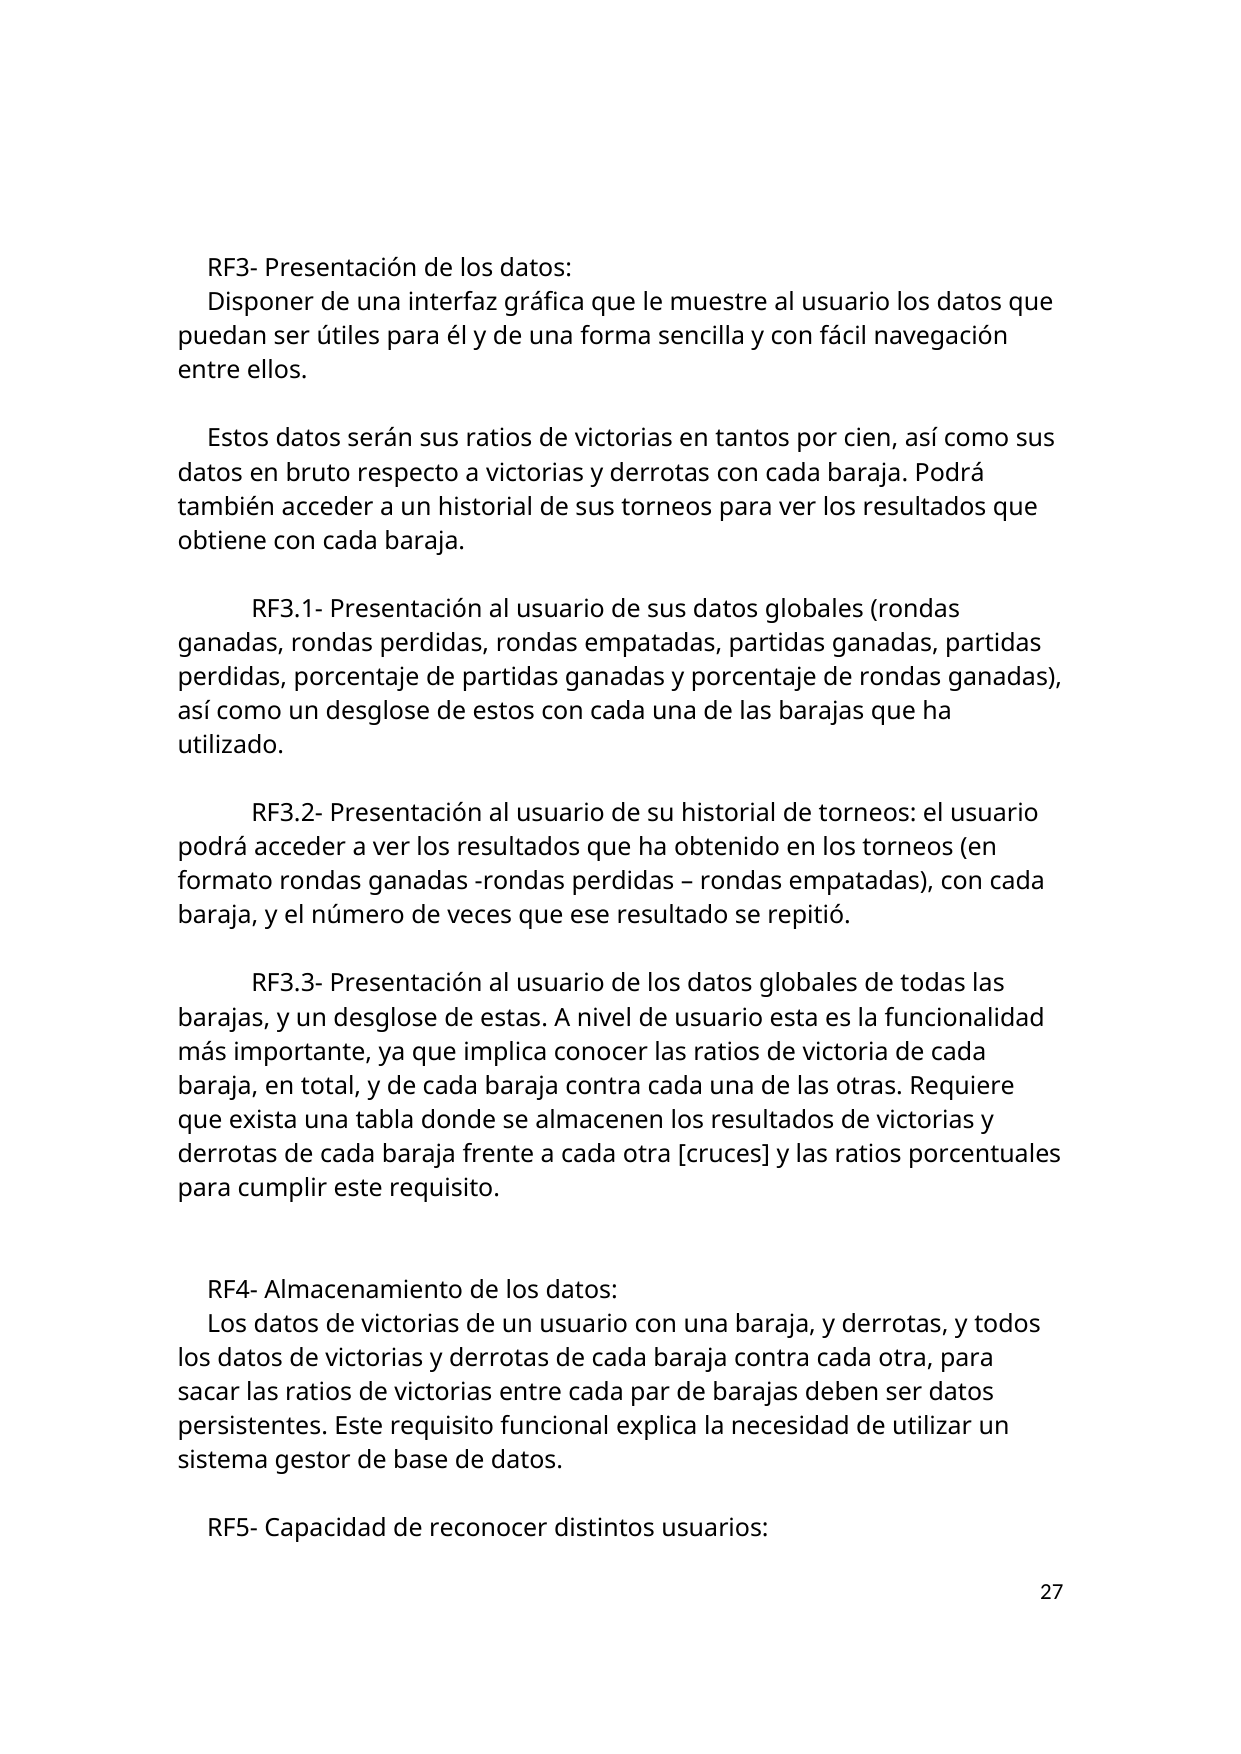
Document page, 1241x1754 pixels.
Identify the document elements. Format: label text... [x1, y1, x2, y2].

text RF3.2- Presentación al usuario de su historial de torneos: el usuario podrá acceder a ver los resultados que ha obtenido en los torneos (en formato rondas ganadas -rondas perdidas – rondas empatadas), con cada baraja, y el número de veces que ese resultado se repitió. [177, 795, 1063, 931]
text Los datos de victorias de un usuario con una baraja, y derrotas, y todos los datos de victorias y derrotas de cada baraja contra cada otra, para sacar las ratios de victorias entre cada par de barajas deben ser datos persistentes. Este requisito funcional explica la necesidad de utilizar un sistema gestor de base de datos. [177, 1306, 1063, 1476]
text RF4- Almacenamiento de los datos: [177, 1272, 1063, 1306]
text RF3.3- Presentación al usuario de los datos globales de todas las barajas, y un desglose de estas. A nivel de usuario esta es la funcionalidad más importante, ya que implica conocer las ratios de victoria de cada baraja, en total, y de cada baraja contra cada una de las otras. Requiere que exista una tabla donde se almacenen los resultados de victorias y derrotas de cada baraja frente a cada otra [cruces] y las ratios porcentuales para cumplir este requisito. [177, 965, 1063, 1203]
text Estos datos serán sus ratios de victorias en tantos por cien, así como sus datos en bruto respecto a victorias y derrotas con cada baraja. Podrá también acceder a un historial de sus torneos para ver los resultados que obtiene con cada baraja. [177, 420, 1063, 556]
text RF5- Capacidad de reconocer distintos usuarios: [177, 1510, 1063, 1544]
text Disponer de una interfaz gráfica que le muestre al usuario los datos que puedan ser útiles para él y de una forma sencilla y con fácil navegación entre ellos. [177, 284, 1063, 386]
text RF3.1- Presentación al usuario de sus datos globales (rondas ganadas, rondas perdidas, rondas empatadas, partidas ganadas, partidas perdidas, porcentaje de partidas ganadas y porcentaje de rondas ganadas), así como un desglose de estos con cada una de las barajas que ha utilizado. [177, 590, 1063, 761]
text RF3- Presentación de los datos: [177, 250, 1063, 284]
